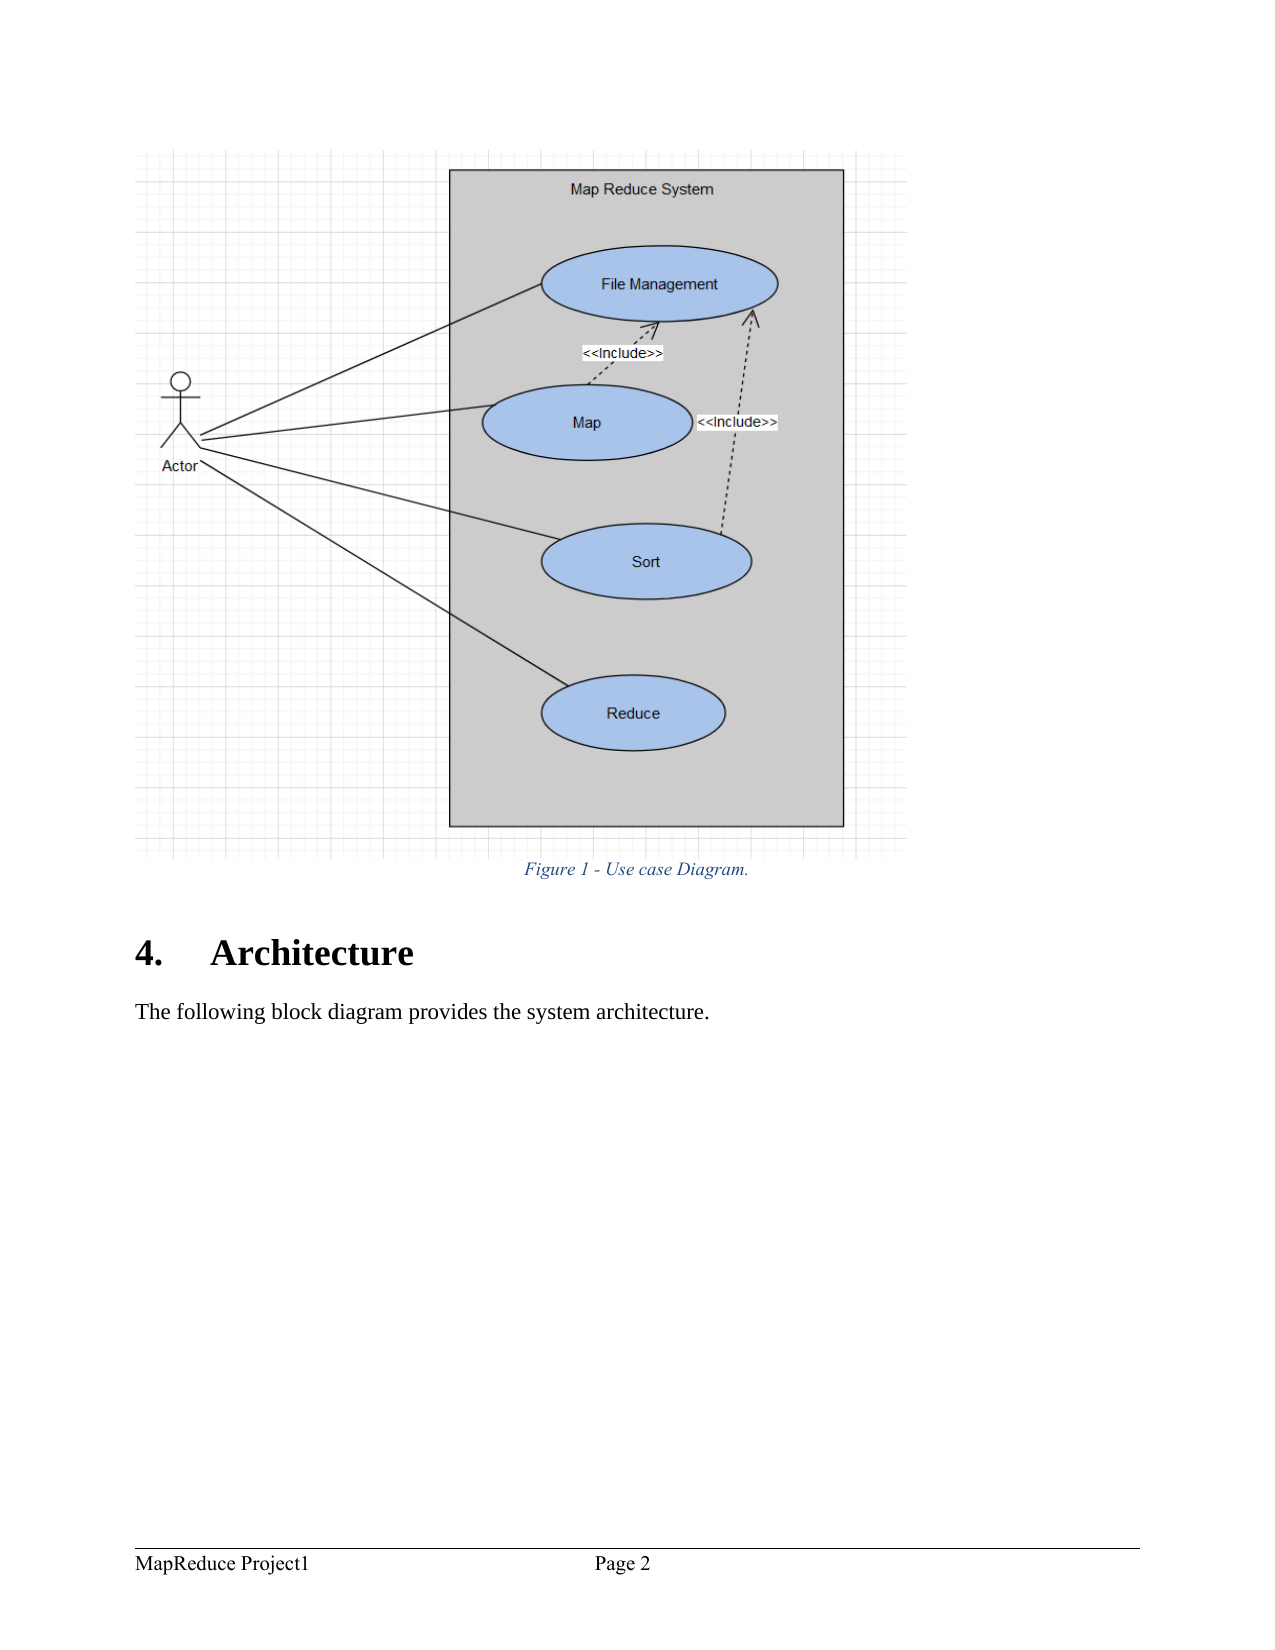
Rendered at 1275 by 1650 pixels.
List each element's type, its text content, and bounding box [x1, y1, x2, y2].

picture [135, 150, 907, 859]
subtitle Architecture [135, 930, 1140, 973]
text The following block diagram provides the system architecture. [135, 998, 1140, 1024]
text Figure 1 - Use case Diagram. [135, 858, 1140, 880]
